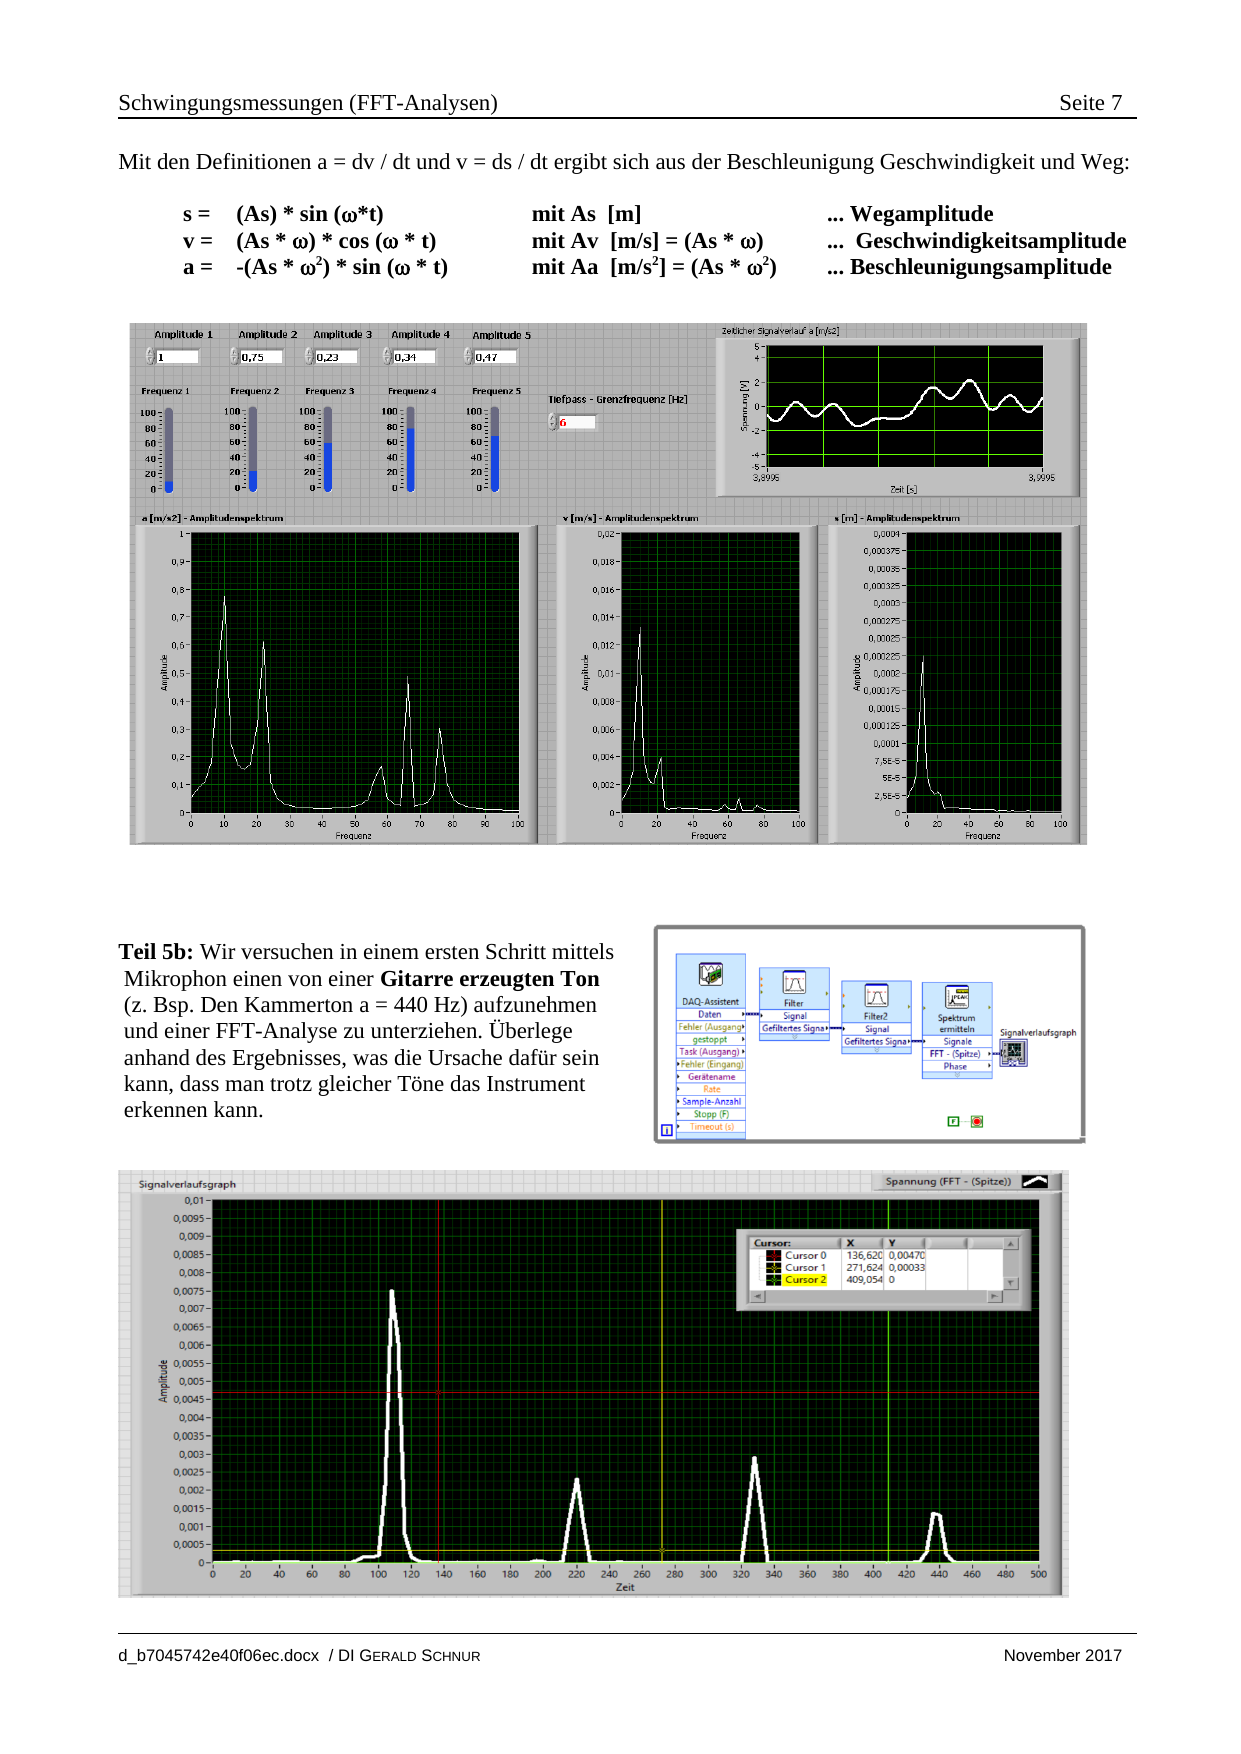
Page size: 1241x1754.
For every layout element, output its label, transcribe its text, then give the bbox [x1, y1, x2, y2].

text kann, dass man trotz gleicher Töne das Instrument [118, 1070, 1137, 1096]
text erkennen kann. [118, 1096, 1137, 1123]
picture [645, 913, 1098, 938]
text s = (As) * sin (*t) mit As [m] ... Wegamplitude [118, 200, 1137, 227]
picture [129, 323, 1088, 845]
text a = -(As * 2) * sin ( * t) mit Aa [m/s2] = (As * 2) ... Beschleunigungsamplitude [118, 253, 1137, 279]
text Mikrophon einen von einer Gitarre erzeugten Ton [118, 965, 1137, 991]
text v = (As * ) * cos ( * t) mit Av [m/s] = (As * ) ... Geschwindigkeitsamplitude [118, 227, 1137, 253]
text und einer FFT-Analyse zu unterziehen. Überlege [118, 1017, 1137, 1044]
picture [645, 1123, 1098, 1157]
text (z. Bsp. Den Kammerton a = 440 Hz) aufzunehmen [118, 991, 1137, 1017]
picture [118, 1170, 1069, 1598]
text Teil 5b: Wir versuchen in einem ersten Schritt mittels [118, 938, 1137, 965]
text Mit den Definitionen a = dv / dt und v = ds / dt ergibt sich aus der Beschleunigung Geschwindigkeit und Weg: [118, 148, 1137, 174]
text anhand des Ergebnisses, was die Ursache dafür sein [118, 1044, 1137, 1070]
